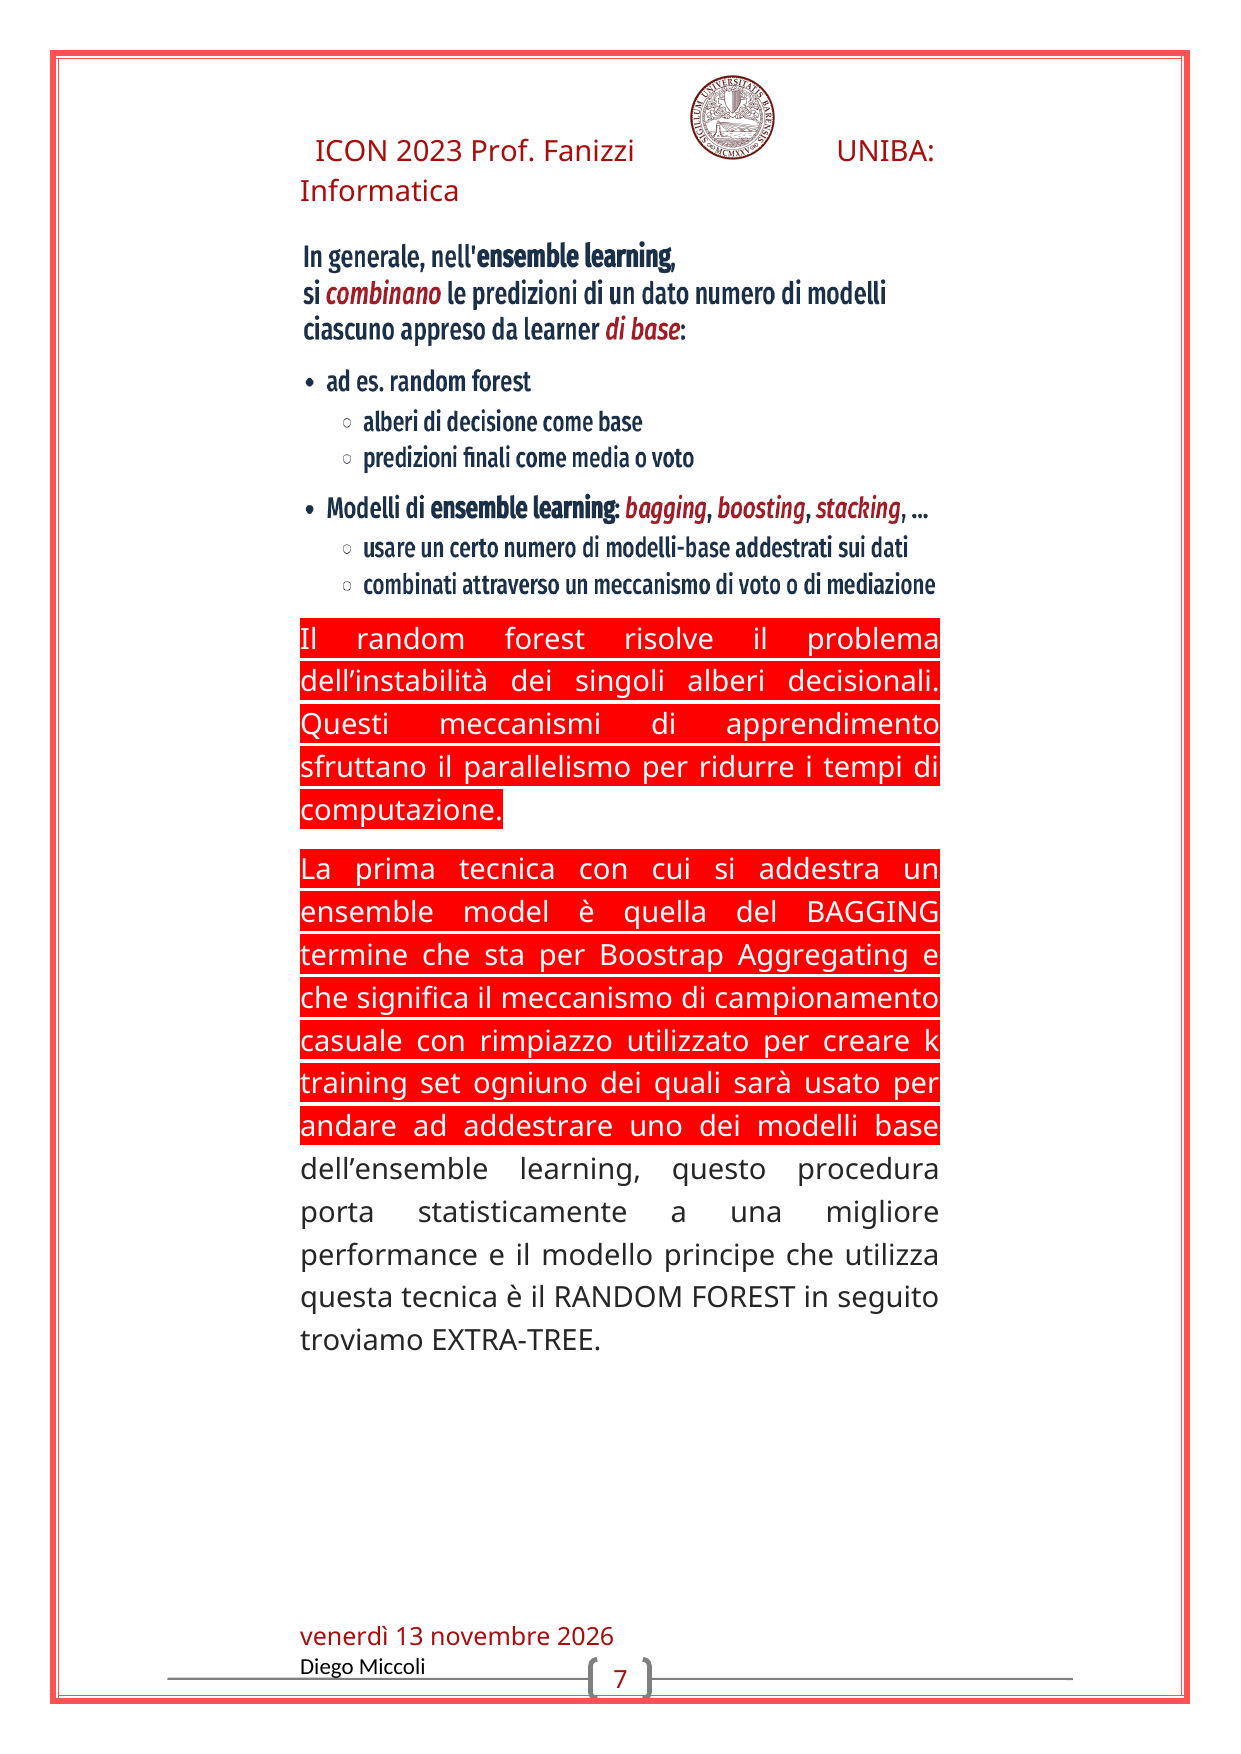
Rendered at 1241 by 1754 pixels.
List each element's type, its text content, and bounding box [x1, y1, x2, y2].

picture [300, 237, 936, 599]
text Il random forest risolve il problema dell’instabilità dei singoli alberi decisionali. Questi meccanismi di apprendimento sfruttano il parallelismo per ridurre i tempi di computazione. [300, 786, 940, 829]
picture [687, 73, 777, 162]
text La prima tecnica con cui si addestra un ensemble model è quella del BAGGING termine che sta per Boostrap Aggregating e che significa il meccanismo di campionamento casuale con rimpiazzo utilizzato per creare k training set ogniuno dei quali sarà usato per andare ad addestrare uno dei modelli base dell’ensemble learning, questo procedura porta statisticamente a una migliore performance e il modello principe che utilizza questa tecnica è il RANDOM FOREST in seguito troviamo EXTRA-TREE. [300, 1145, 940, 1359]
